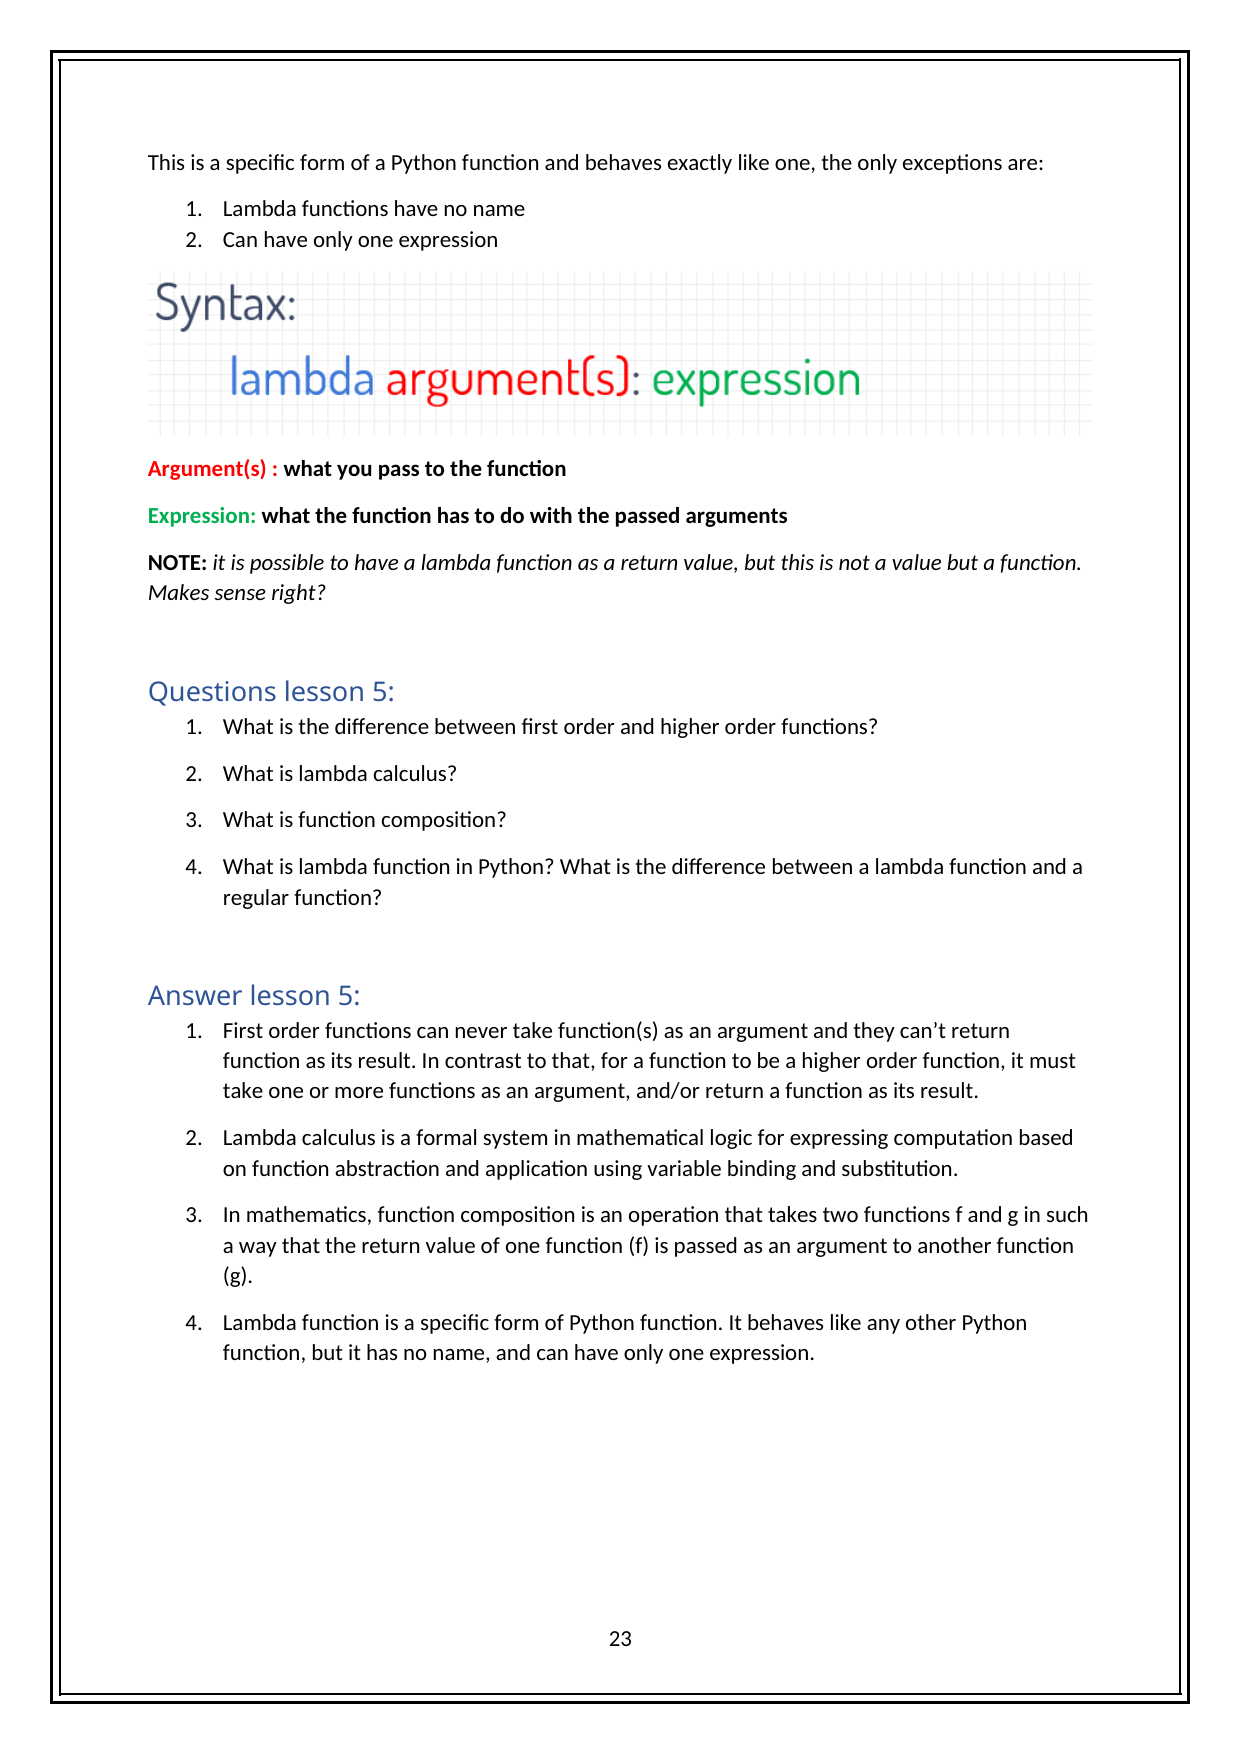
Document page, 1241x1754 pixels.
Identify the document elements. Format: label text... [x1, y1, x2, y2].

list Lambda calculus is a formal system in mathematical logic for expressing computation based on function abstraction and application using variable binding and substitution. [185, 1123, 1093, 1182]
text NOTE: it is possible to have a lambda function as a return value, but this is not a value but a function. Makes sense right? [148, 548, 1093, 606]
list Lambda functions have no name [185, 194, 1093, 222]
subtitle Questions lesson 5: [148, 672, 1093, 709]
list First order functions can never take function(s) as an argument and they can’t return function as its result. In contrast to that, for a function to be a higher order function, it must take one or more functions as an argument, and/or return a function as its result. [185, 1016, 1093, 1104]
text Argument(s) : what you pass to the function [148, 454, 1093, 482]
list In mathematics, function composition is an operation that takes two functions f and g in such a way that the return value of one function (f) is passed as an argument to another function (g). [185, 1201, 1093, 1289]
subtitle Answer lesson 5: [148, 976, 1093, 1013]
text Expression: what the function has to do with the passed arguments [148, 501, 1093, 529]
list What is the difference between first order and higher order functions? [185, 712, 1093, 740]
list What is function composition? [185, 806, 1093, 833]
list Can have only one expression [185, 225, 1093, 253]
picture [147, 271, 1093, 436]
list Lambda function is a specific form of Python function. It behaves like any other Python function, but it has no name, and can have only one expression. [185, 1308, 1093, 1366]
list What is lambda function in Python? What is the difference between a lambda function and a regular function? [185, 852, 1093, 911]
text This is a specific form of a Python function and behaves exactly like one, the only exceptions are: [148, 148, 1093, 176]
list What is lambda calculus? [185, 759, 1093, 787]
